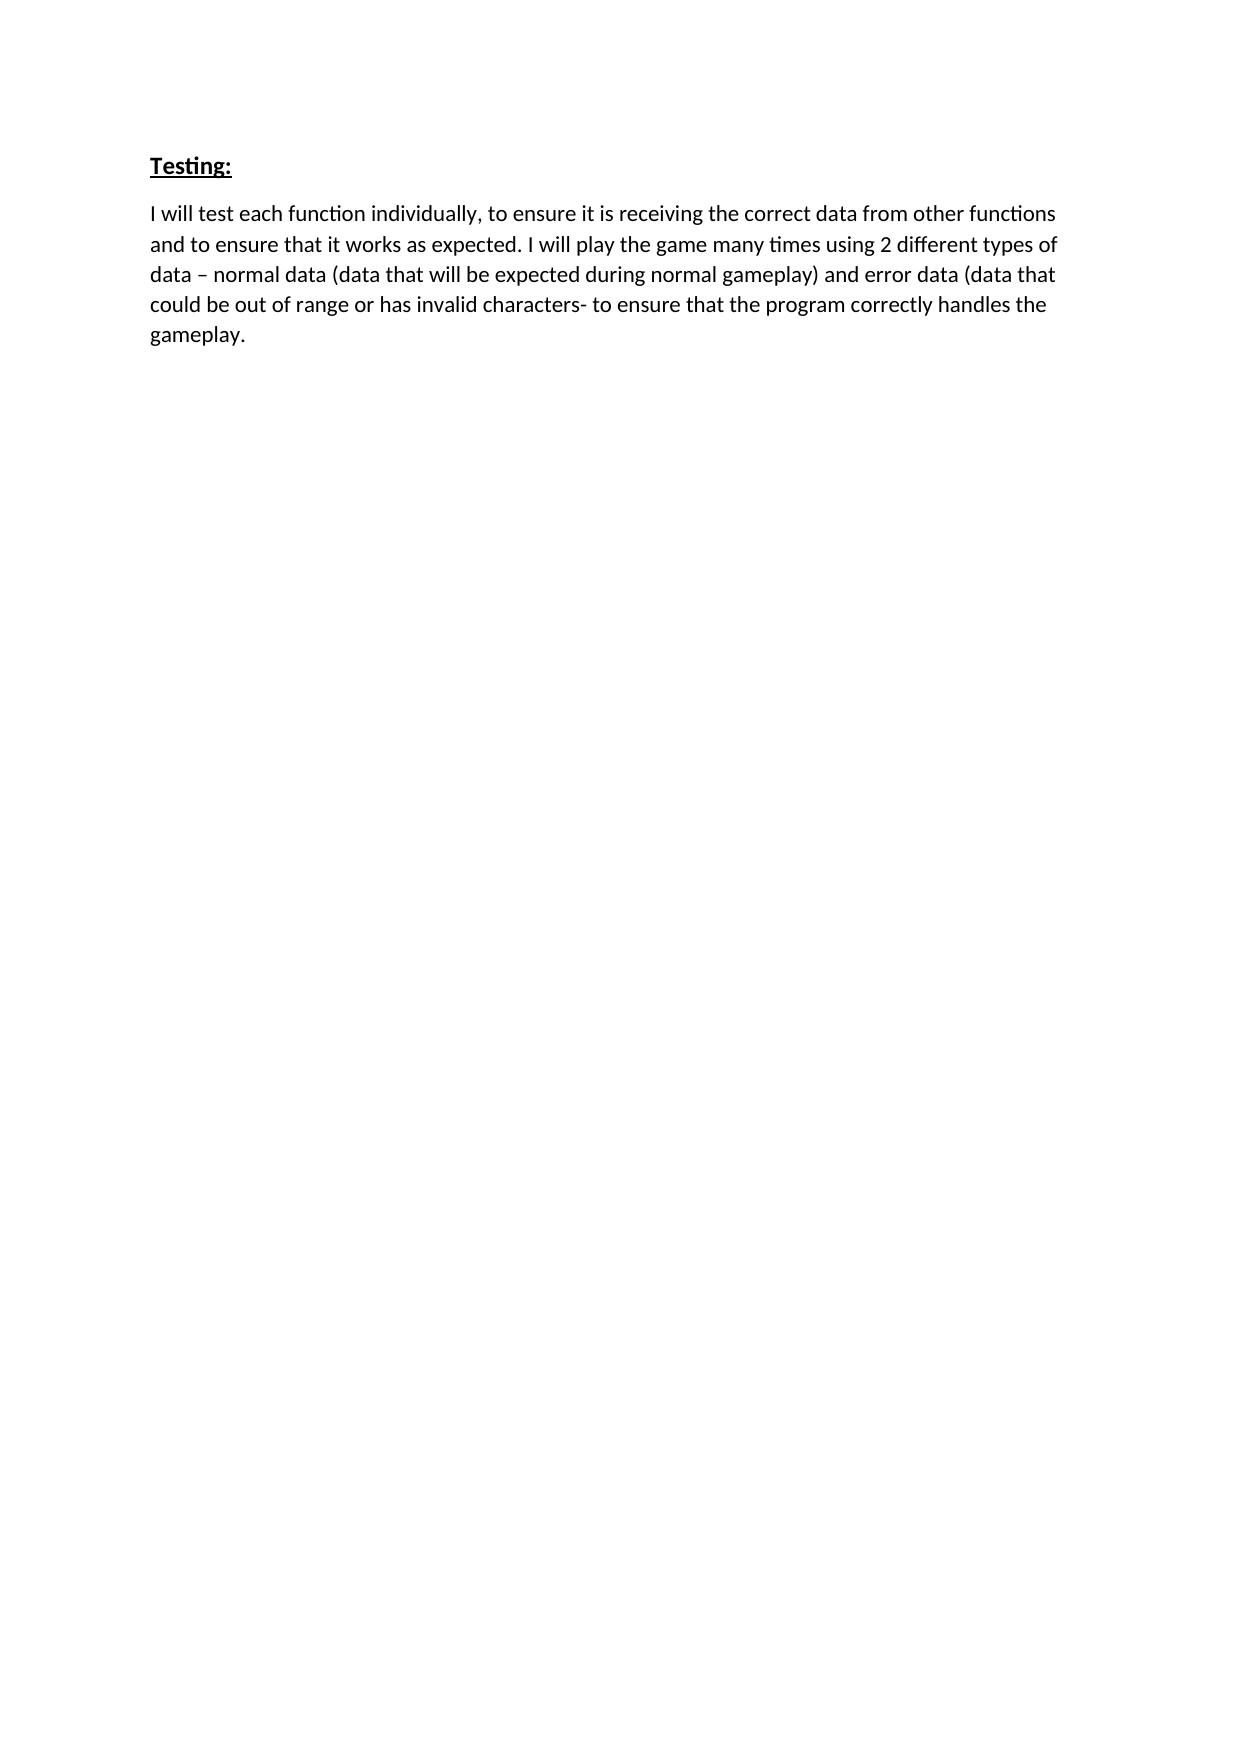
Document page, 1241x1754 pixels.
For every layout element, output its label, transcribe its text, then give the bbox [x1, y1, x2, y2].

text I will test each function individually, to ensure it is receiving the correct data from other functions and to ensure that it works as expected. I will play the game many times using 2 different types of data – normal data (data that will be expected during normal gameplay) and error data (data that could be out of range or has invalid characters- to ensure that the program correctly handles the gameplay. [150, 199, 1090, 348]
text Testing: [150, 150, 1090, 181]
